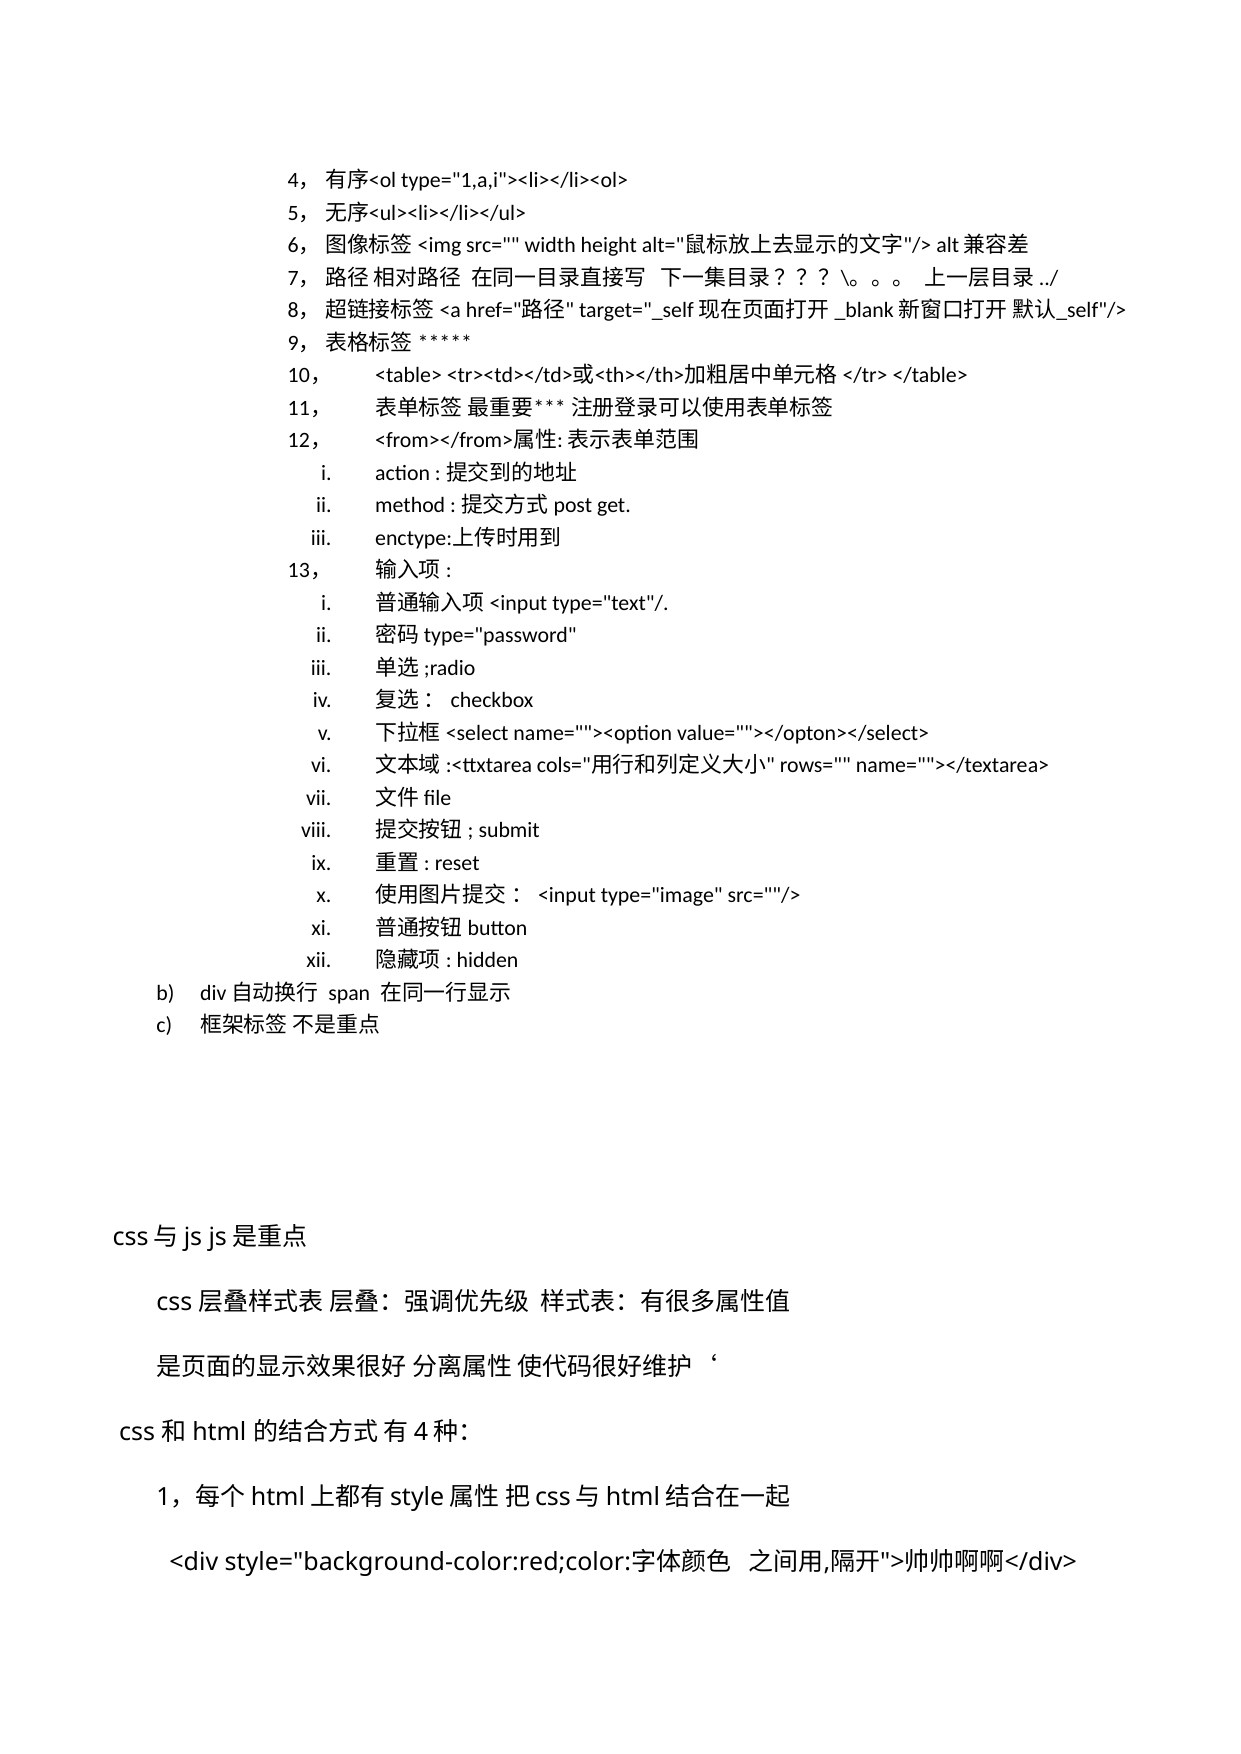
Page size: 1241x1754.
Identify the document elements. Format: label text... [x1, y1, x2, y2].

text 是页面的显示效果很好 分离属性 使代码很好维护‘ [112, 1332, 1128, 1397]
text <div style="background-color:red;color:字体颜色 之间用,隔开">帅帅啊啊</div> [112, 1527, 1128, 1592]
list 使用图片提交 ： <input type="image" src=""/> [331, 877, 1128, 909]
list enctype:上传时用到 [331, 519, 1128, 552]
list div自动换行 span 在同一行显示 [156, 974, 1128, 1007]
list 路径 相对路径 在同一目录直接写 下一集目录 ？？？\。。。 上一层目录 ../ [287, 259, 1128, 292]
text css 层叠样式表 层叠：强调优先级 样式表：有很多属性值 [112, 1267, 1128, 1332]
list 密码 type="password" [331, 617, 1128, 649]
text css与js js是重点 [112, 1202, 1128, 1267]
list <from></from>属性: 表示表单范围 [287, 422, 1128, 454]
text css 和 html 的结合方式 有4种： [112, 1397, 1128, 1462]
list 超链接标签 <a href="路径" target="_self现在页面打开 _blank新窗口打开 默认_self"/> [287, 292, 1128, 324]
list 隐藏项 : hidden [331, 942, 1128, 974]
list 文件 file [331, 779, 1128, 812]
list 复选 ： checkbox [331, 682, 1128, 714]
list 重置 : reset [331, 844, 1128, 877]
list 有序<ol type="1,a,i"><li></li><ol> [287, 162, 1128, 194]
list 下拉框 <select name=""><option value=""></opton></select> [331, 714, 1128, 747]
list 普通按钮 button [331, 909, 1128, 942]
list action : 提交到的地址 [331, 454, 1128, 487]
list method : 提交方式 post get. [331, 487, 1128, 519]
list 框架标签 不是重点 [156, 1007, 1128, 1039]
text 1，每个html上都有style属性 把css与html结合在一起 [112, 1462, 1128, 1527]
list <table> <tr><td></td>或<th></th>加粗居中单元格 </tr> </table> [287, 357, 1128, 389]
list 表单标签 最重要*** 注册登录可以使用表单标签 [287, 389, 1128, 422]
list 无序<ul><li></li></ul> [287, 194, 1128, 227]
list 提交按钮 ; submit [331, 812, 1128, 844]
list 表格标签 ***** [287, 324, 1128, 357]
list 文本域 :<ttxtarea cols="用行和列定义大小" rows="" name=""></textarea> [331, 747, 1128, 779]
list 单选 ;radio [331, 649, 1128, 682]
list 图像标签 <img src="" width height alt="鼠标放上去显示的文字"/> alt兼容差 [287, 227, 1128, 259]
list 普通输入项 <input type="text"/. [331, 584, 1128, 617]
list 输入项 : [287, 552, 1128, 584]
